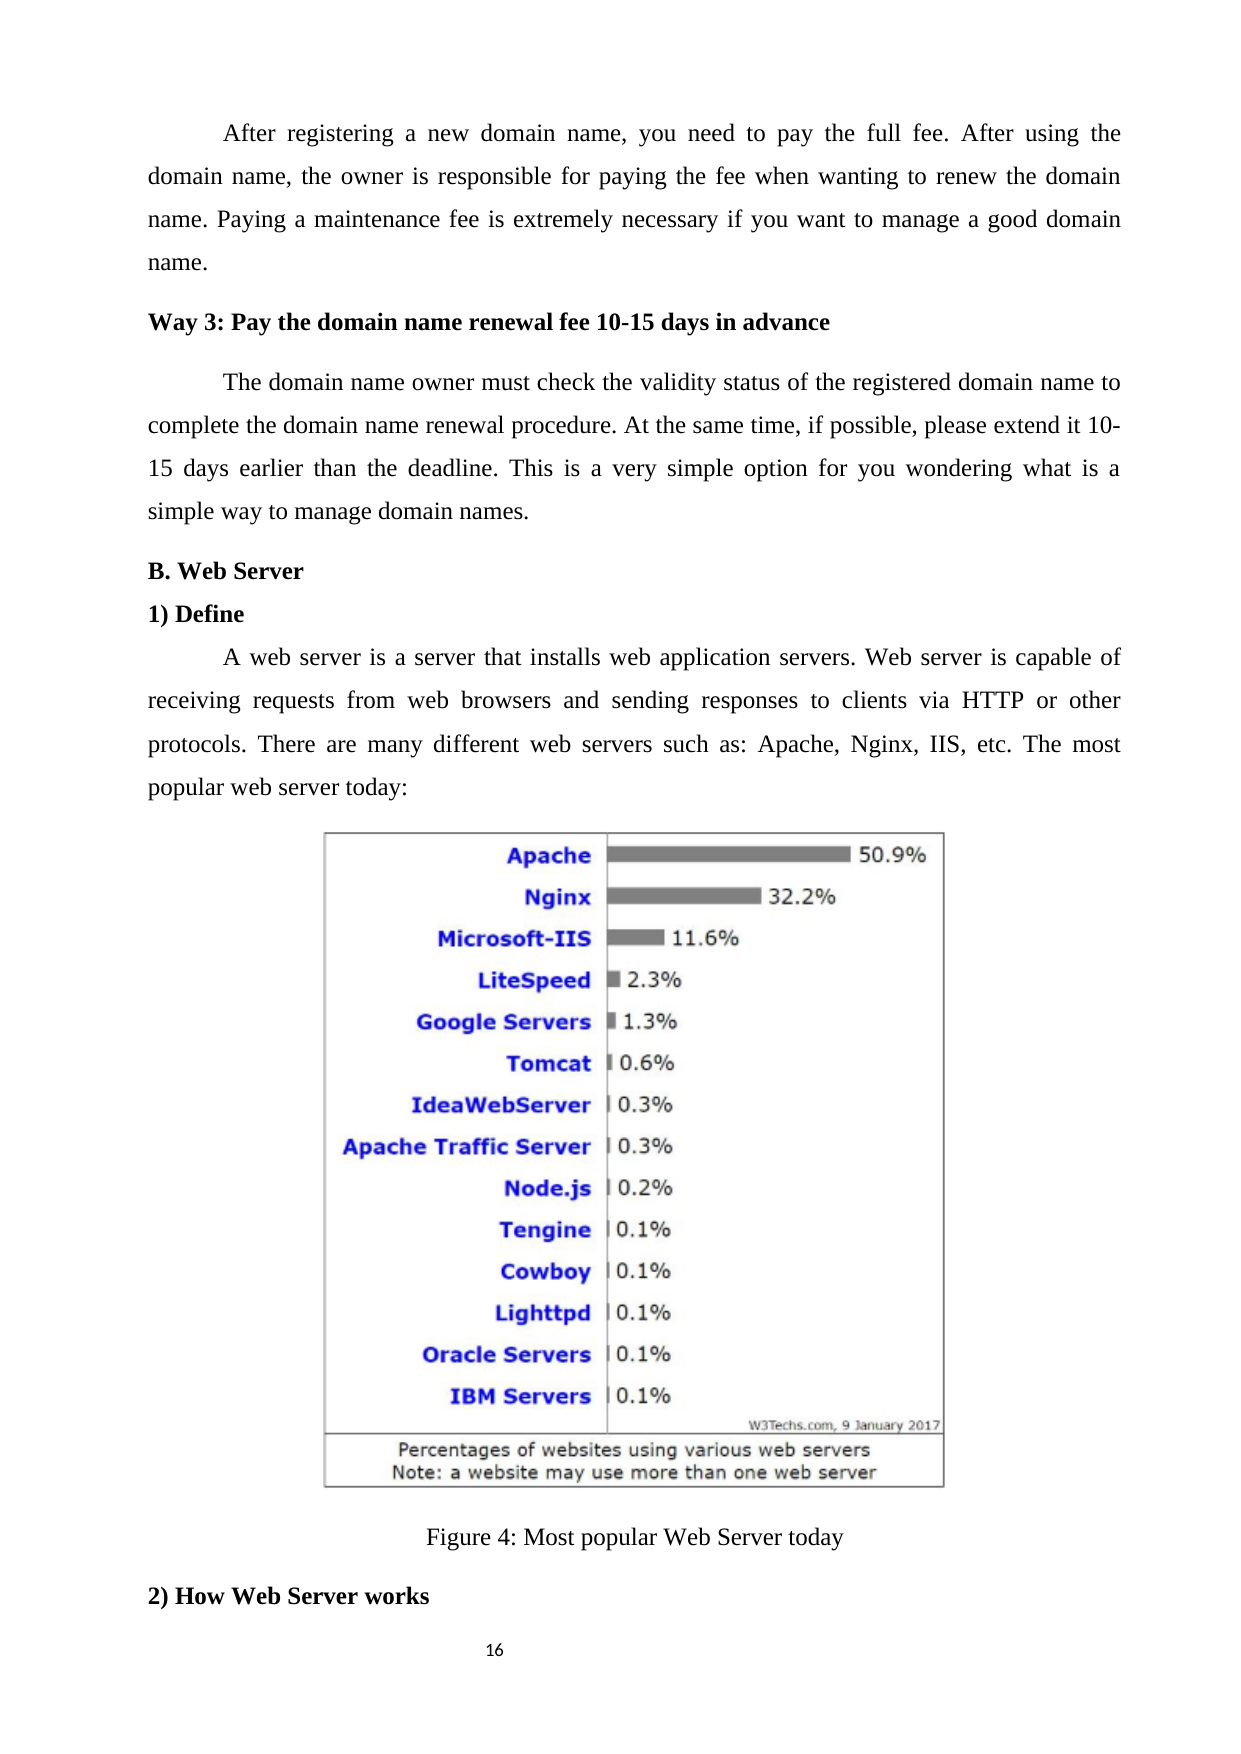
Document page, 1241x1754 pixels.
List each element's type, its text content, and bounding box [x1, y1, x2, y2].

text A web server is a server that installs web application servers. Web server is capable of receiving requests from web browsers and sending responses to clients via HTTP or other protocols. There are many different web servers such as: Apache, Nginx, IIS, etc. The most popular web server today: [148, 642, 1122, 801]
text Figure 4: Most popular Web Server today [148, 1522, 1122, 1550]
picture [322, 831, 948, 1491]
list Define [148, 599, 1122, 628]
text Way 3: Pay the domain name renewal fee 10-15 days in advance [148, 307, 1122, 336]
text The domain name owner must check the validity status of the registered domain name to complete the domain name renewal procedure. At the same time, if possible, please extend it 10-15 days earlier than the deadline. This is a very simple option for you wondering what is a simple way to manage domain names. [148, 367, 1122, 525]
text After registering a new domain name, you need to pay the full fee. After using the domain name, the owner is responsible for paying the fee when wanting to renew the domain name. Paying a maintenance fee is extremely necessary if you want to manage a good domain name. [148, 118, 1122, 276]
list Web Server [148, 556, 1122, 585]
list How Web Server works [148, 1581, 1122, 1610]
